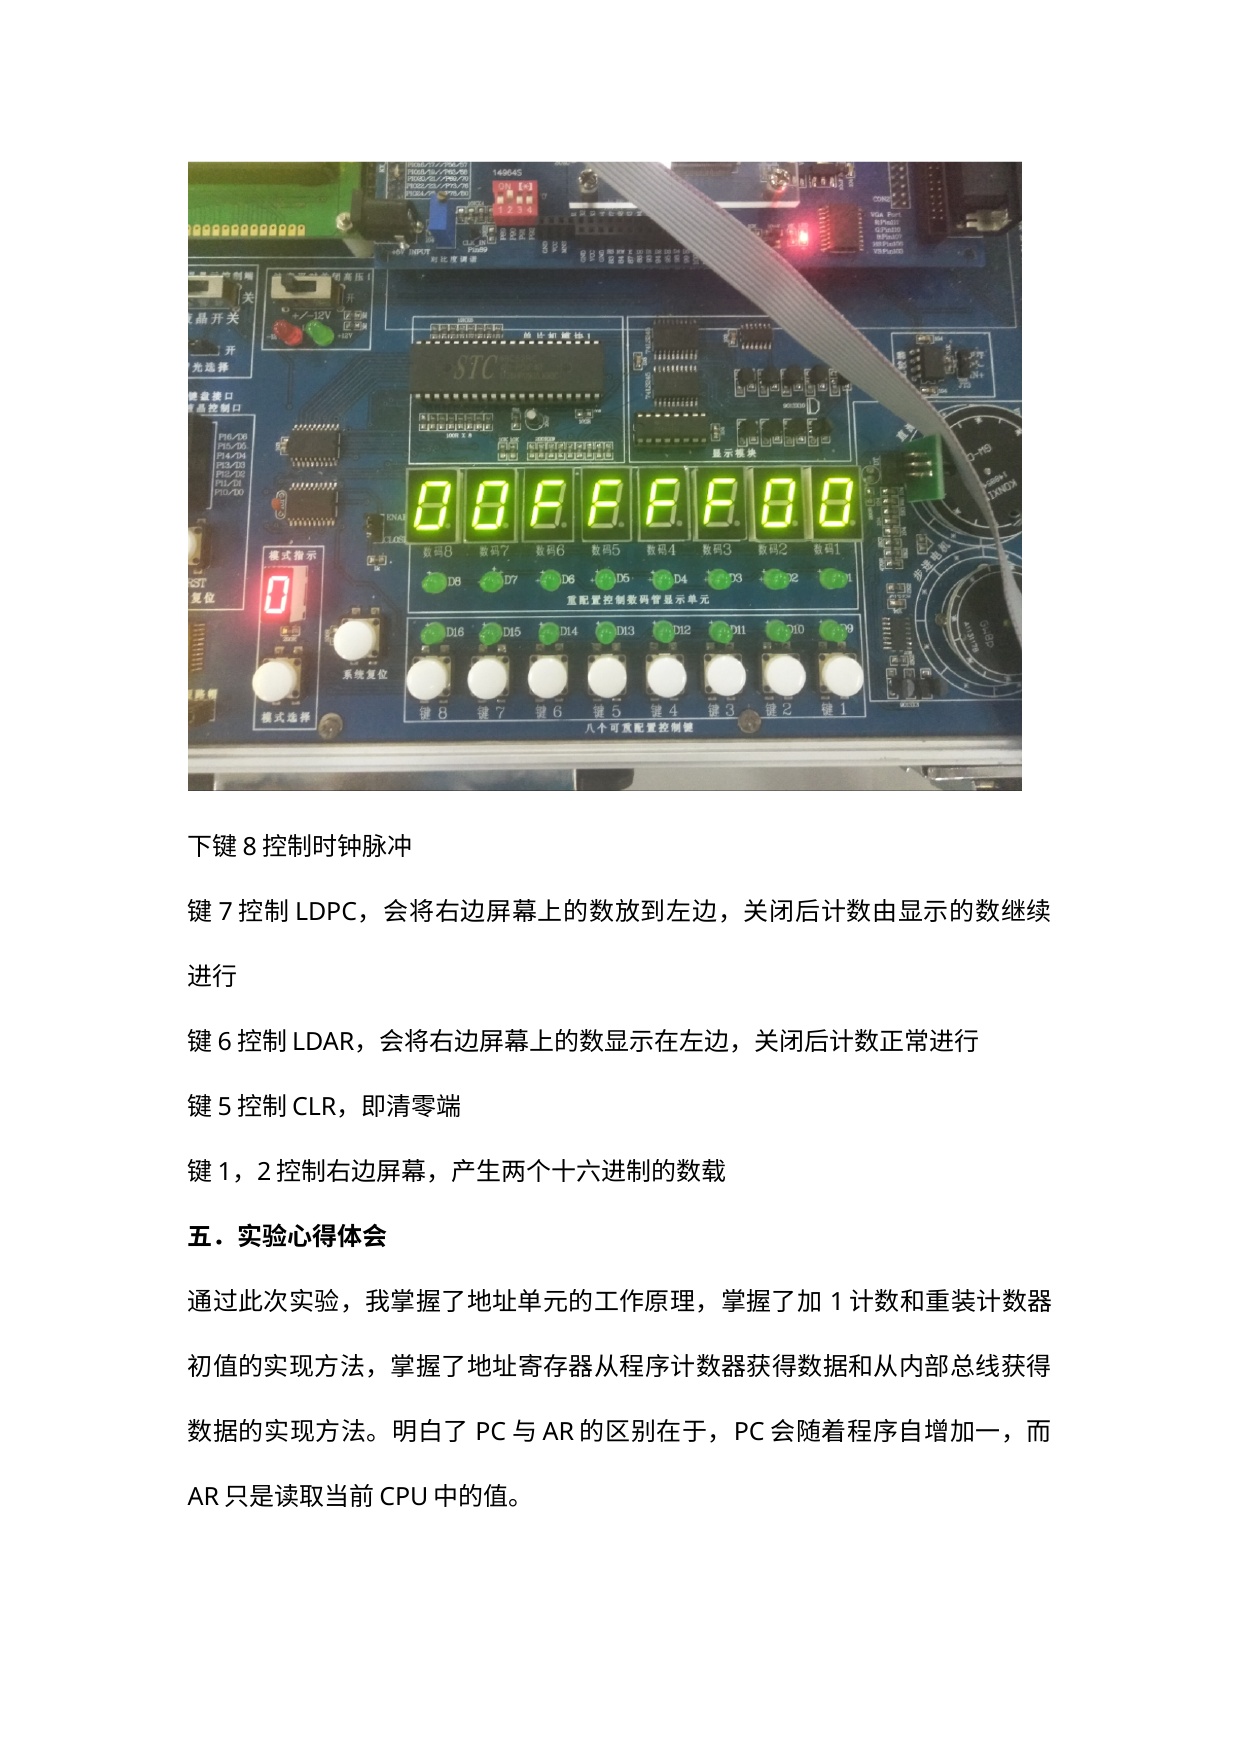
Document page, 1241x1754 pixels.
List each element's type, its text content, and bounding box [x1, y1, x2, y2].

picture [189, 162, 1022, 791]
text 键1，2控制右边屏幕，产生两个十六进制的数载 [187, 1137, 1053, 1202]
text 下键8控制时钟脉冲 [187, 812, 1053, 877]
text 键7控制LDPC，会将右边屏幕上的数放到左边，关闭后计数由显示的数继续进行 [187, 877, 1053, 1007]
text 五．实验心得体会 [187, 1202, 1053, 1267]
text 键5控制CLR，即清零端 [187, 1072, 1053, 1137]
text 通过此次实验，我掌握了地址单元的工作原理，掌握了加1计数和重装计数器初值的实现方法，掌握了地址寄存器从程序计数器获得数据和从内部总线获得数据的实现方法。明白了PC与AR的区别在于，PC会随着程序自增加一，而AR只是读取当前CPU中的值。 [187, 1267, 1053, 1527]
text 键6控制LDAR，会将右边屏幕上的数显示在左边，关闭后计数正常进行 [187, 1007, 1053, 1072]
